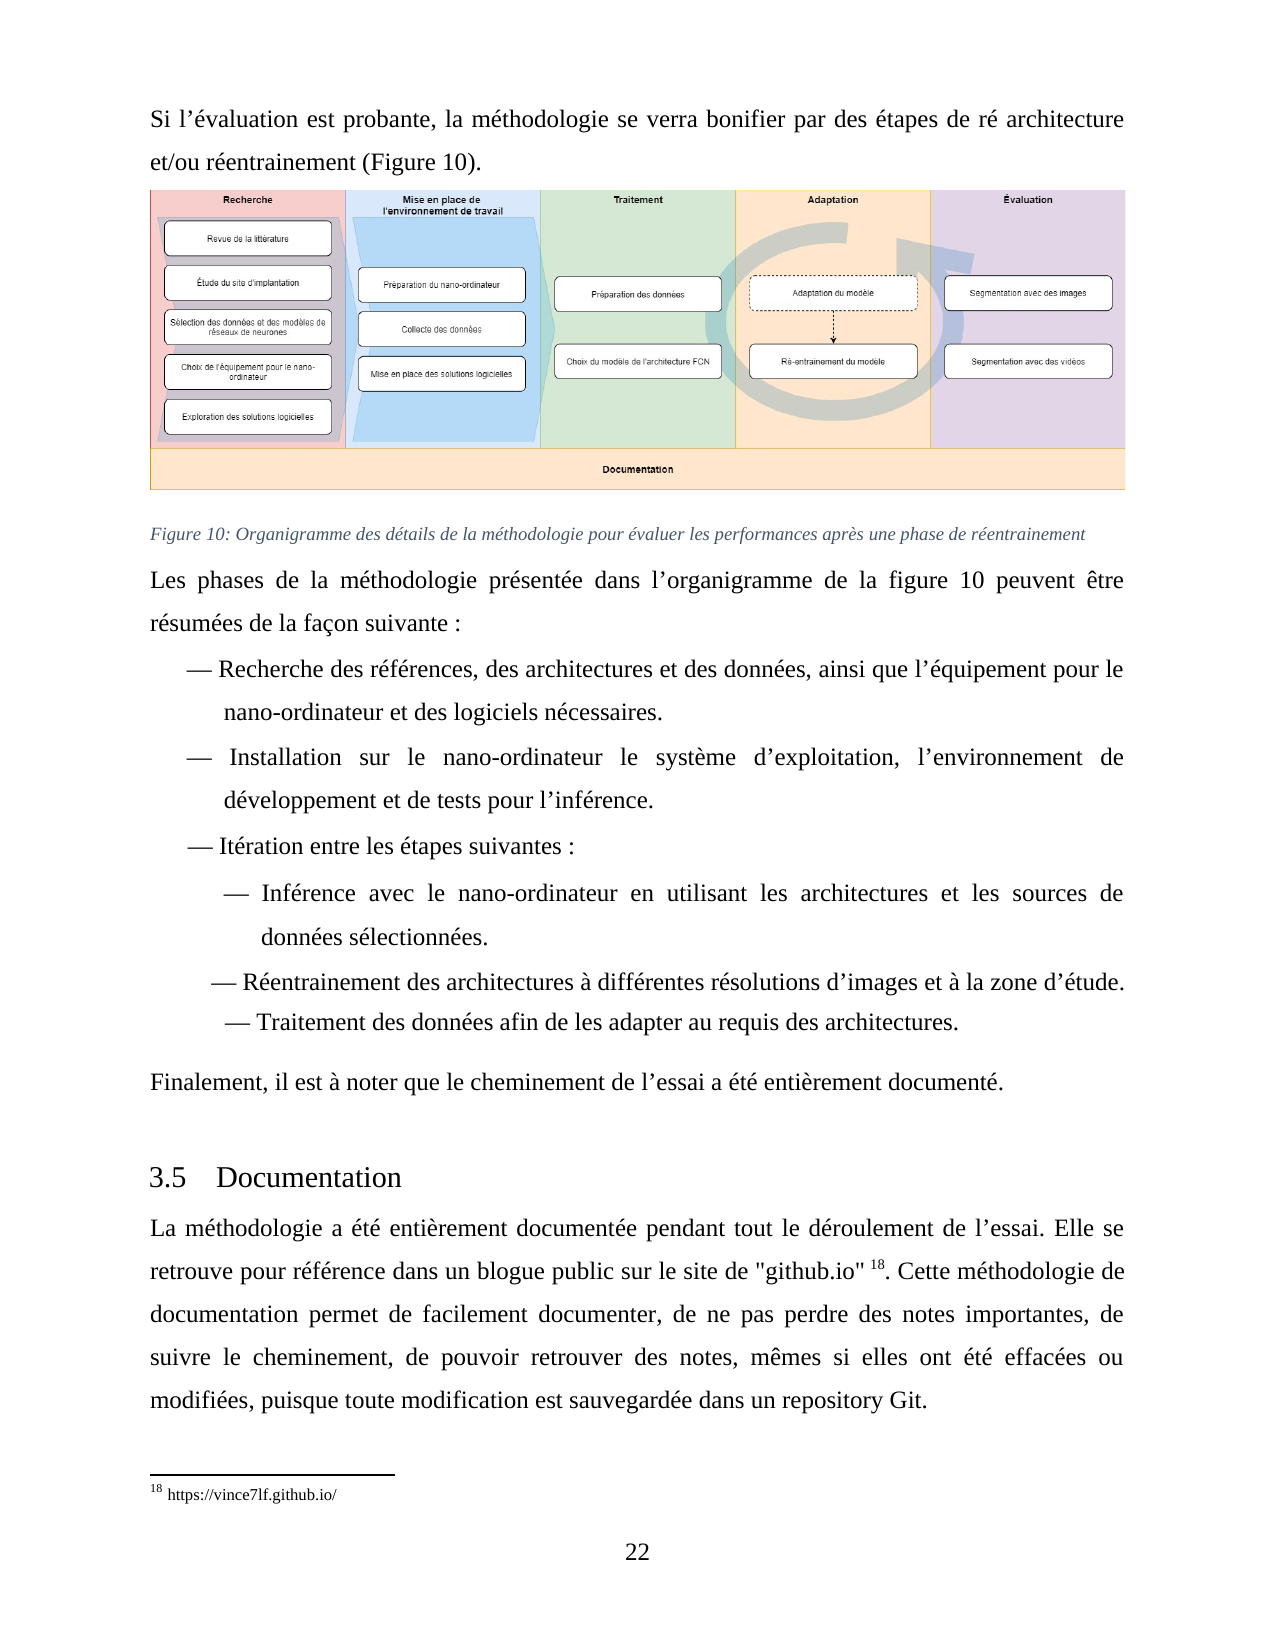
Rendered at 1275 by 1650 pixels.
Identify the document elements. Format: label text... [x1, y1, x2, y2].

text — Réentrainement des architectures à différentes résolutions d’images et à la zone d’étude. [151, 967, 1125, 996]
text — Itération entre les étapes suivantes : [188, 831, 1125, 860]
text — Installation sur le nano-ordinateur le système d’exploitation, l’environnement de développement et de tests pour l’inférence. [187, 742, 1125, 814]
text — Recherche des références, des architectures et des données, ainsi que l’équipement pour le nano-ordinateur et des logiciels nécessaires. [187, 654, 1125, 726]
text La méthodologie a été entièrement documentée pendant tout le déroulement de l’essai. Elle se retrouve pour référence dans un blogue public sur le site de "github.io" . Cette méthodologie de documentation permet de facilement documenter, de ne pas perdre des notes importantes, de suivre le cheminement, de pouvoir retrouver des notes, mêmes si elles ont été effacées ou modifiées, puisque toute modification est sauvegardée dans un repository Git. [150, 1213, 1125, 1414]
text Figure 10: Organigramme des détails de la méthodologie pour évaluer les performances après une phase de réentrainement [150, 522, 1125, 544]
picture [150, 190, 1125, 490]
text Si l’évaluation est probante, la méthodologie se verra bonifier par des étapes de ré architecture et/ou réentrainement (Figure 10). [150, 104, 1125, 176]
text Finalement, il est à noter que le cheminement de l’essai a été entièrement documenté. [150, 1067, 1125, 1096]
text — Inférence avec le nano-ordinateur en utilisant les architectures et les sources de données sélectionnées. [224, 878, 1125, 950]
subtitle Documentation [148, 1159, 1125, 1194]
text — Traitement des données afin de les adapter au requis des architectures. [225, 1007, 1125, 1036]
text Les phases de la méthodologie présentée dans l’organigramme de la figure 10 peuvent être résumées de la façon suivante : [150, 565, 1125, 637]
